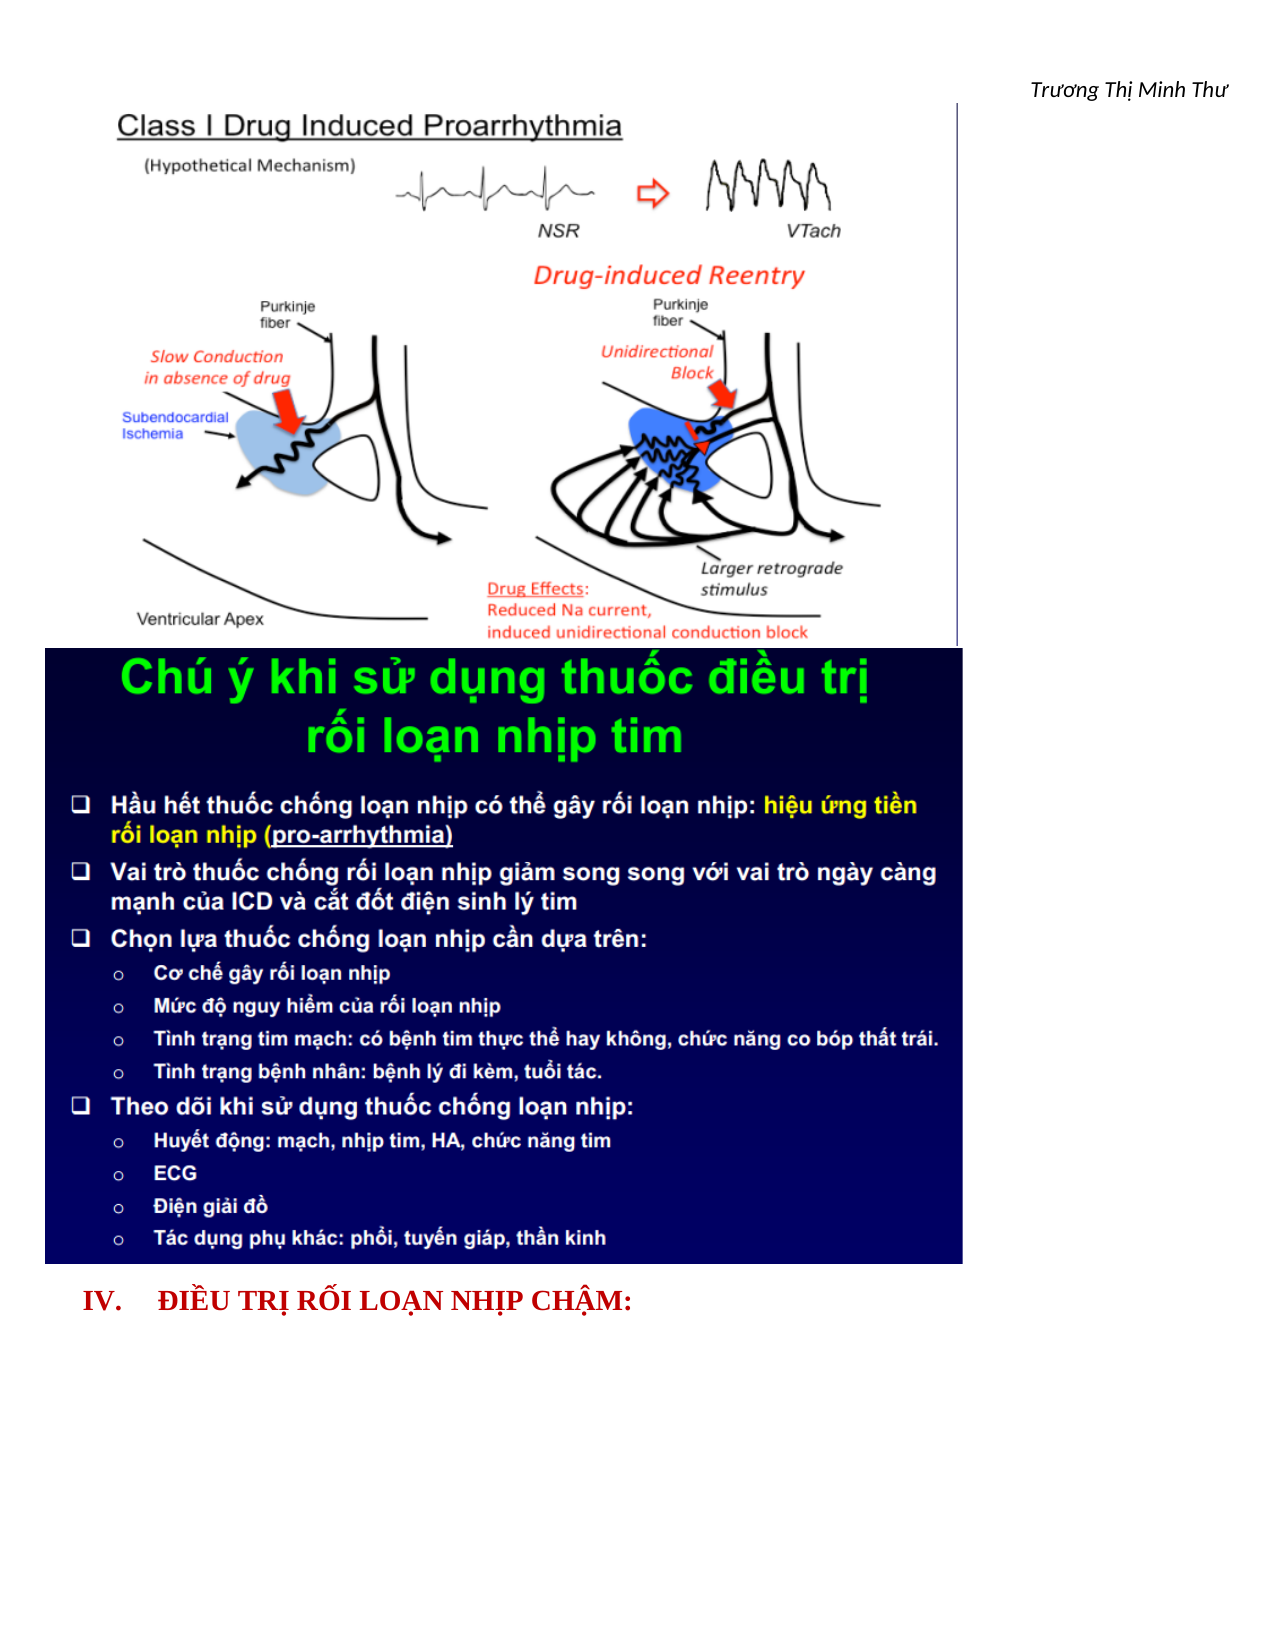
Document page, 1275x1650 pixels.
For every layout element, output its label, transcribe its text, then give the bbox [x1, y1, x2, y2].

list ĐIỀU TRỊ RỐI LOẠN NHỊP CHẬM: [82, 1283, 1230, 1316]
picture [45, 103, 958, 646]
picture [45, 648, 963, 1264]
